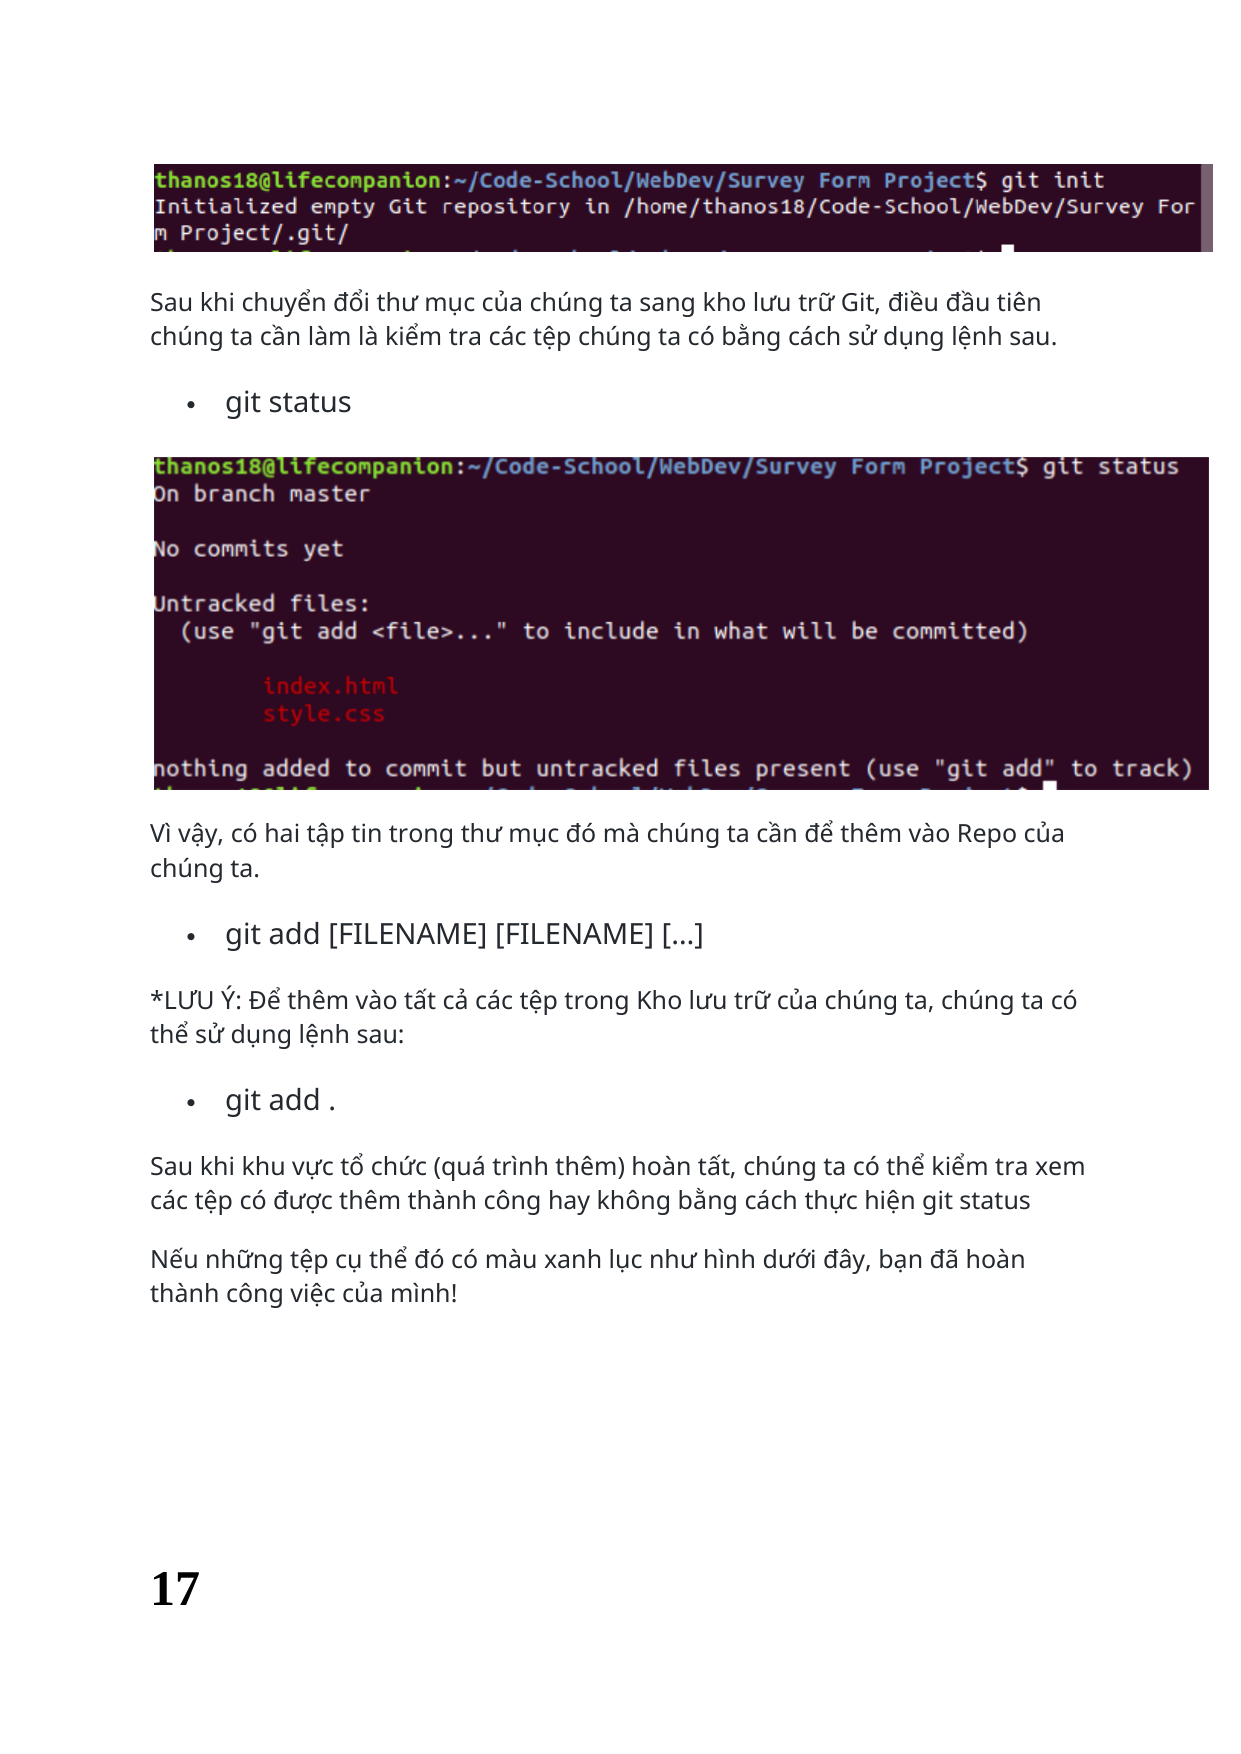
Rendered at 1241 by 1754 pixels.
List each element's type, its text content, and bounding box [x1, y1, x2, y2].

list git add [FILENAME] [FILENAME] […] [187, 913, 1090, 953]
picture [150, 450, 1213, 792]
text Sau khi chuyển đổi thư mục của chúng ta sang kho lưu trữ Git, điều đầu tiên chúng ta cần làm là kiểm tra các tệp chúng ta có bằng cách sử dụng lệnh sau. [150, 284, 1090, 352]
picture [150, 150, 1213, 260]
text Nếu những tệp cụ thể đó có màu xanh lục như hình dưới đây, bạn đã hoàn thành công việc của mình! [150, 1242, 1090, 1310]
text Sau khi khu vực tổ chức (quá trình thêm) hoàn tất, chúng ta có thể kiểm tra xem các tệp có được thêm thành công hay không bằng cách thực hiện git status [150, 1148, 1090, 1217]
text *LƯU Ý: Để thêm vào tất cả các tệp trong Kho lưu trữ của chúng ta, chúng ta có thể sử dụng lệnh sau: [150, 982, 1090, 1050]
list git status [187, 381, 1090, 421]
list git add . [187, 1079, 1090, 1119]
text Vì vậy, có hai tập tin trong thư mục đó mà chúng ta cần để thêm vào Repo của chúng ta. [150, 816, 1090, 884]
